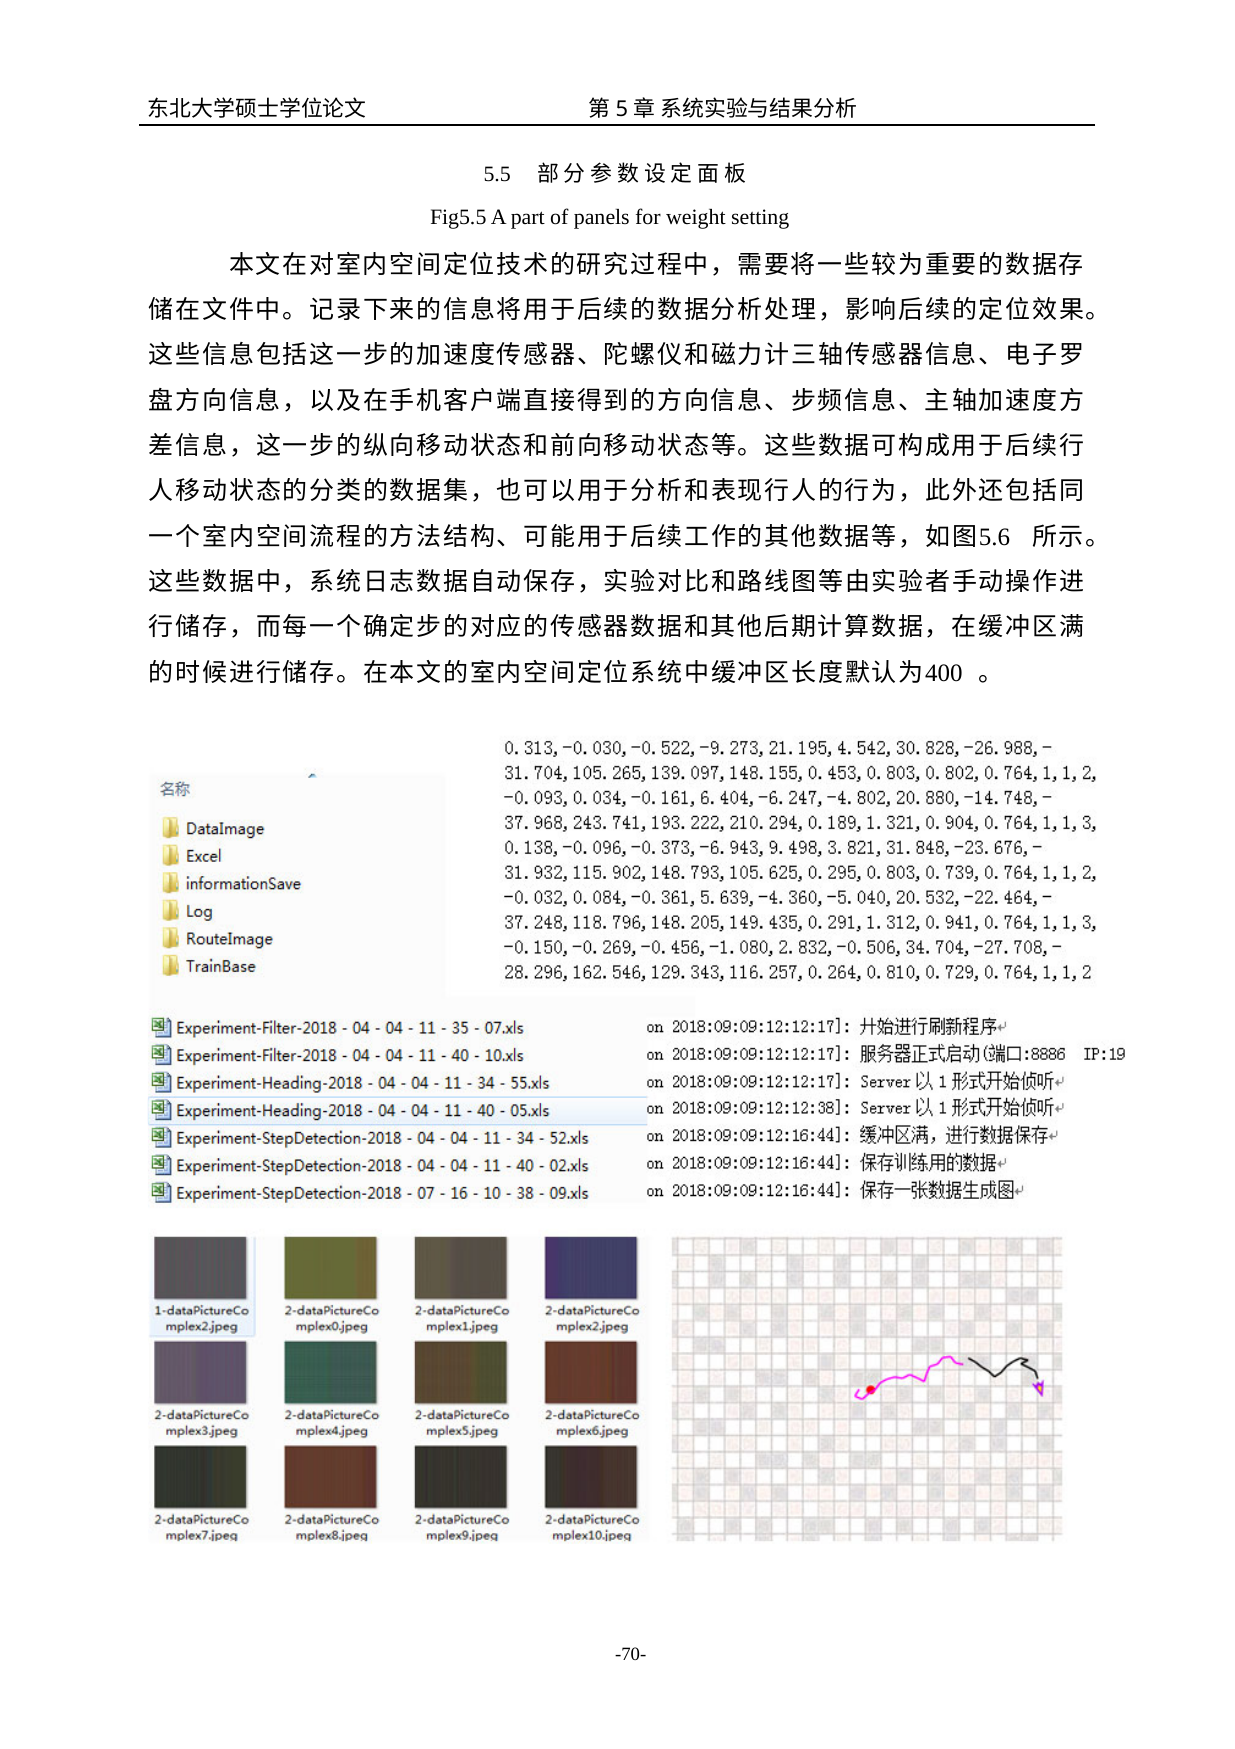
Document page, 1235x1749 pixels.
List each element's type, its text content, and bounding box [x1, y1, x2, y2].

text Fig5.5 A part of panels for weight setting [149, 194, 1086, 240]
text 5.5 部分参数设定面板 [149, 149, 1086, 194]
text 本文在对室内空间定位技术的研究过程中，需要将一些较为重要的数据存储在文件中。记录下来的信息将用于后续的数据分析处理，影响后续的定位效果。这些信息包括这一步的加速度传感器、陀螺仪和磁力计三轴传感器信息、电子罗盘方向信息，以及在手机客户端直接得到的方向信息、步频信息、主轴加速度方差信息，这一步的纵向移动状态和前向移动状态等。这些数据可构成用于后续行人移动状态的分类的数据集，也可以用于分析和表现行人的行为，此外还包括同一个室内空间流程的方法结构、可能用于后续工作的其他数据等，如图5.6所示。这些数据中，系统日志数据自动保存，实验对比和路线图等由实验者手动操作进行储存，而每一个确定步的对应的传感器数据和其他后期计算数据，在缓冲区满的时候进行储存。在本文的室内空间定位系统中缓冲区长度默认为400。 [149, 240, 1086, 693]
picture [147, 715, 1126, 1557]
